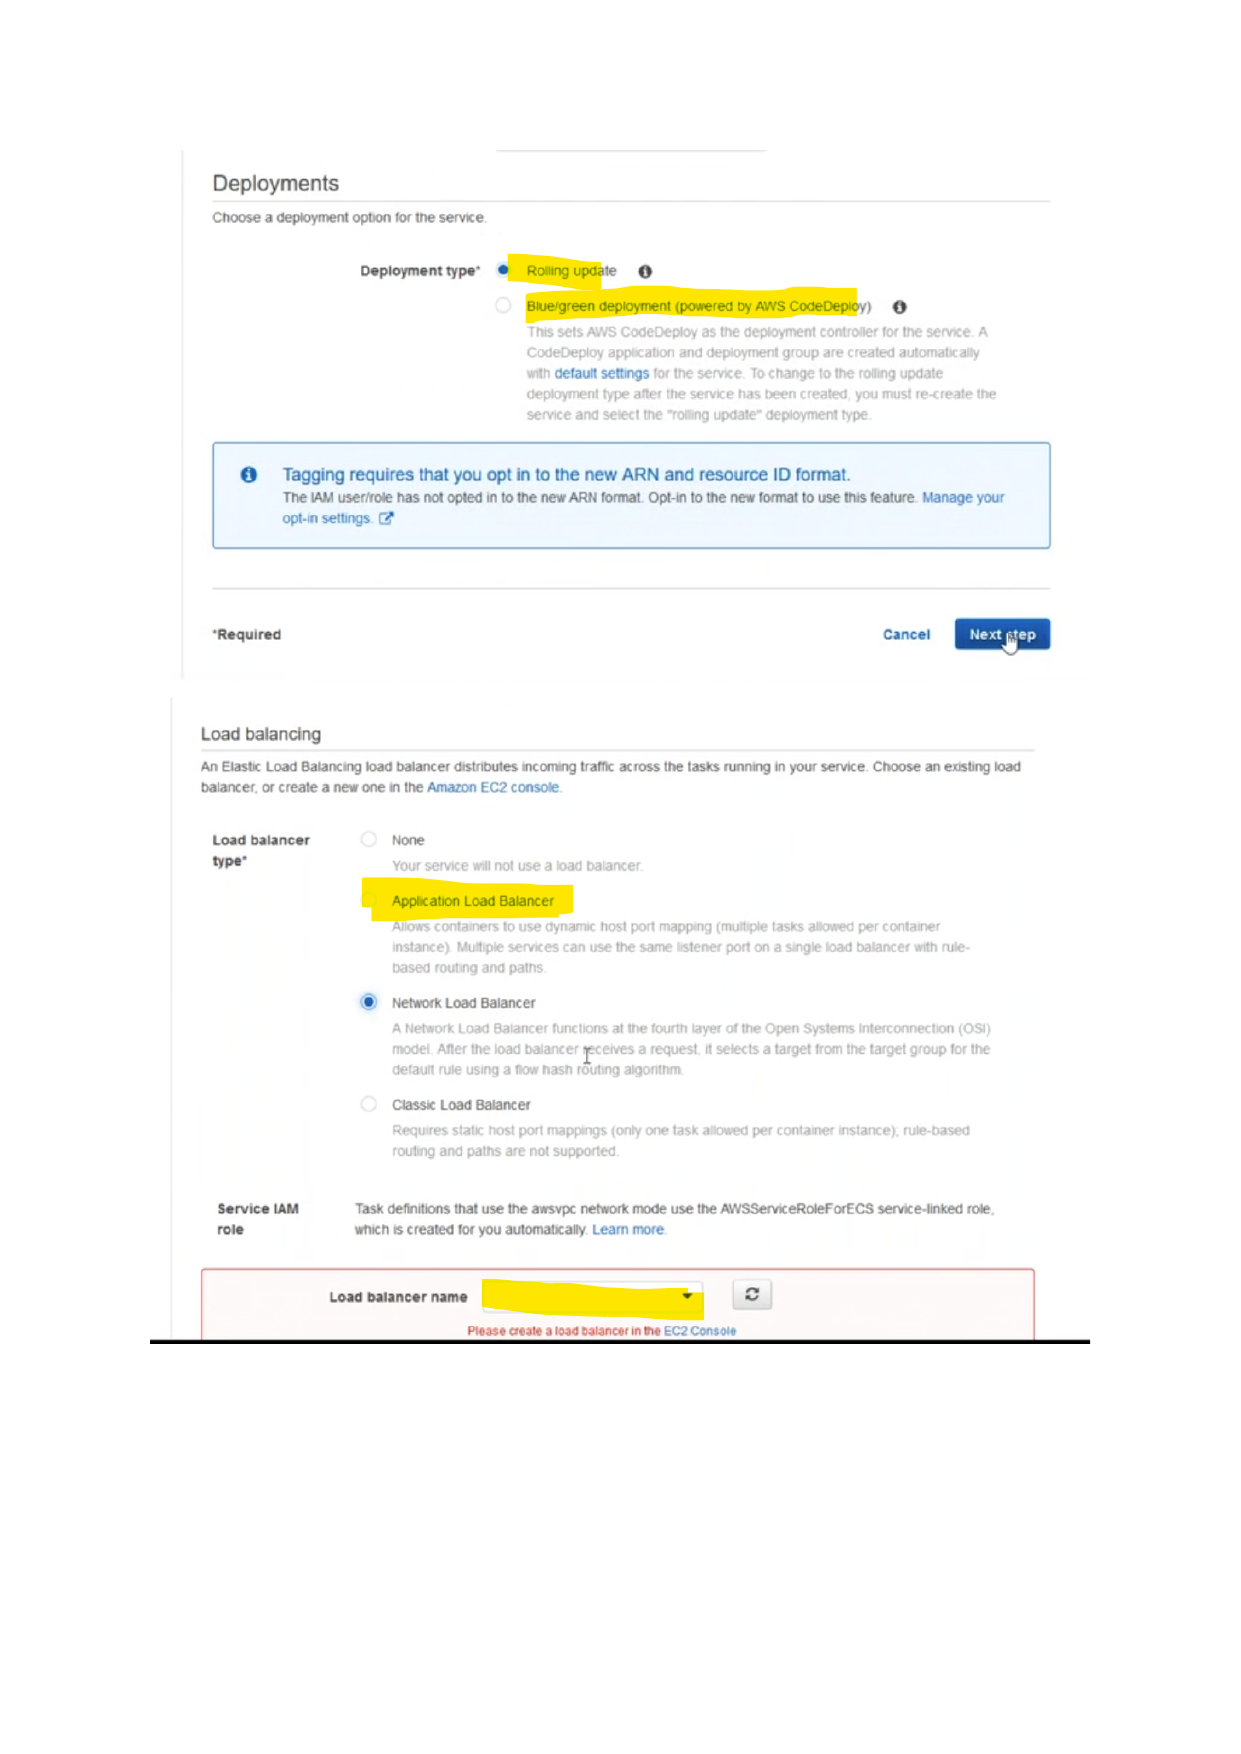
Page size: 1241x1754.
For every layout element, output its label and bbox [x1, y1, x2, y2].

picture [150, 150, 1091, 681]
picture [150, 697, 1091, 1344]
